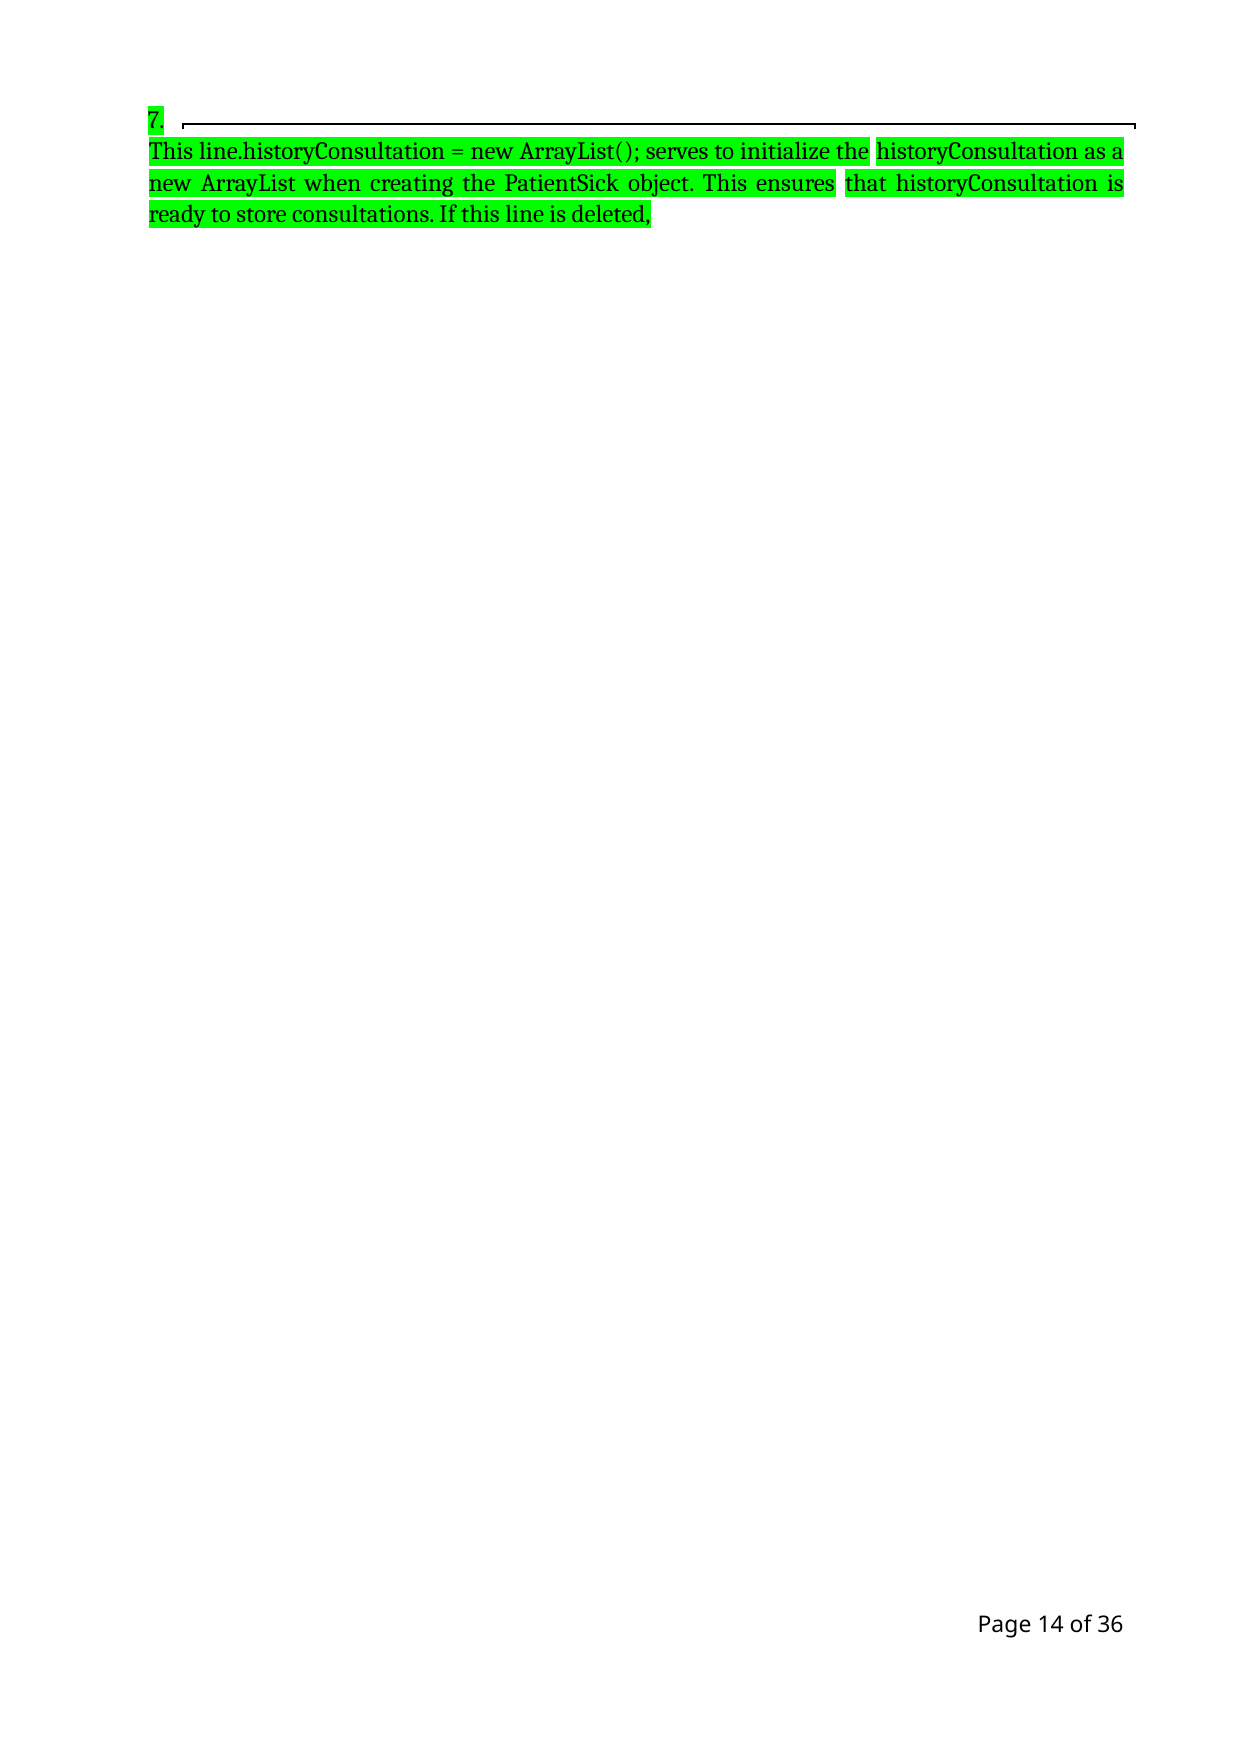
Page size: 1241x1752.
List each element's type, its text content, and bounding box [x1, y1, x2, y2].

text 7. This line.historyConsultation = new ArrayList(); serves to initialize the historyConsultation as a new ArrayList when creating the PatientSick object. This ensures that historyConsultation is ready to store consultations. If this line is deleted, [147, 106, 1124, 228]
